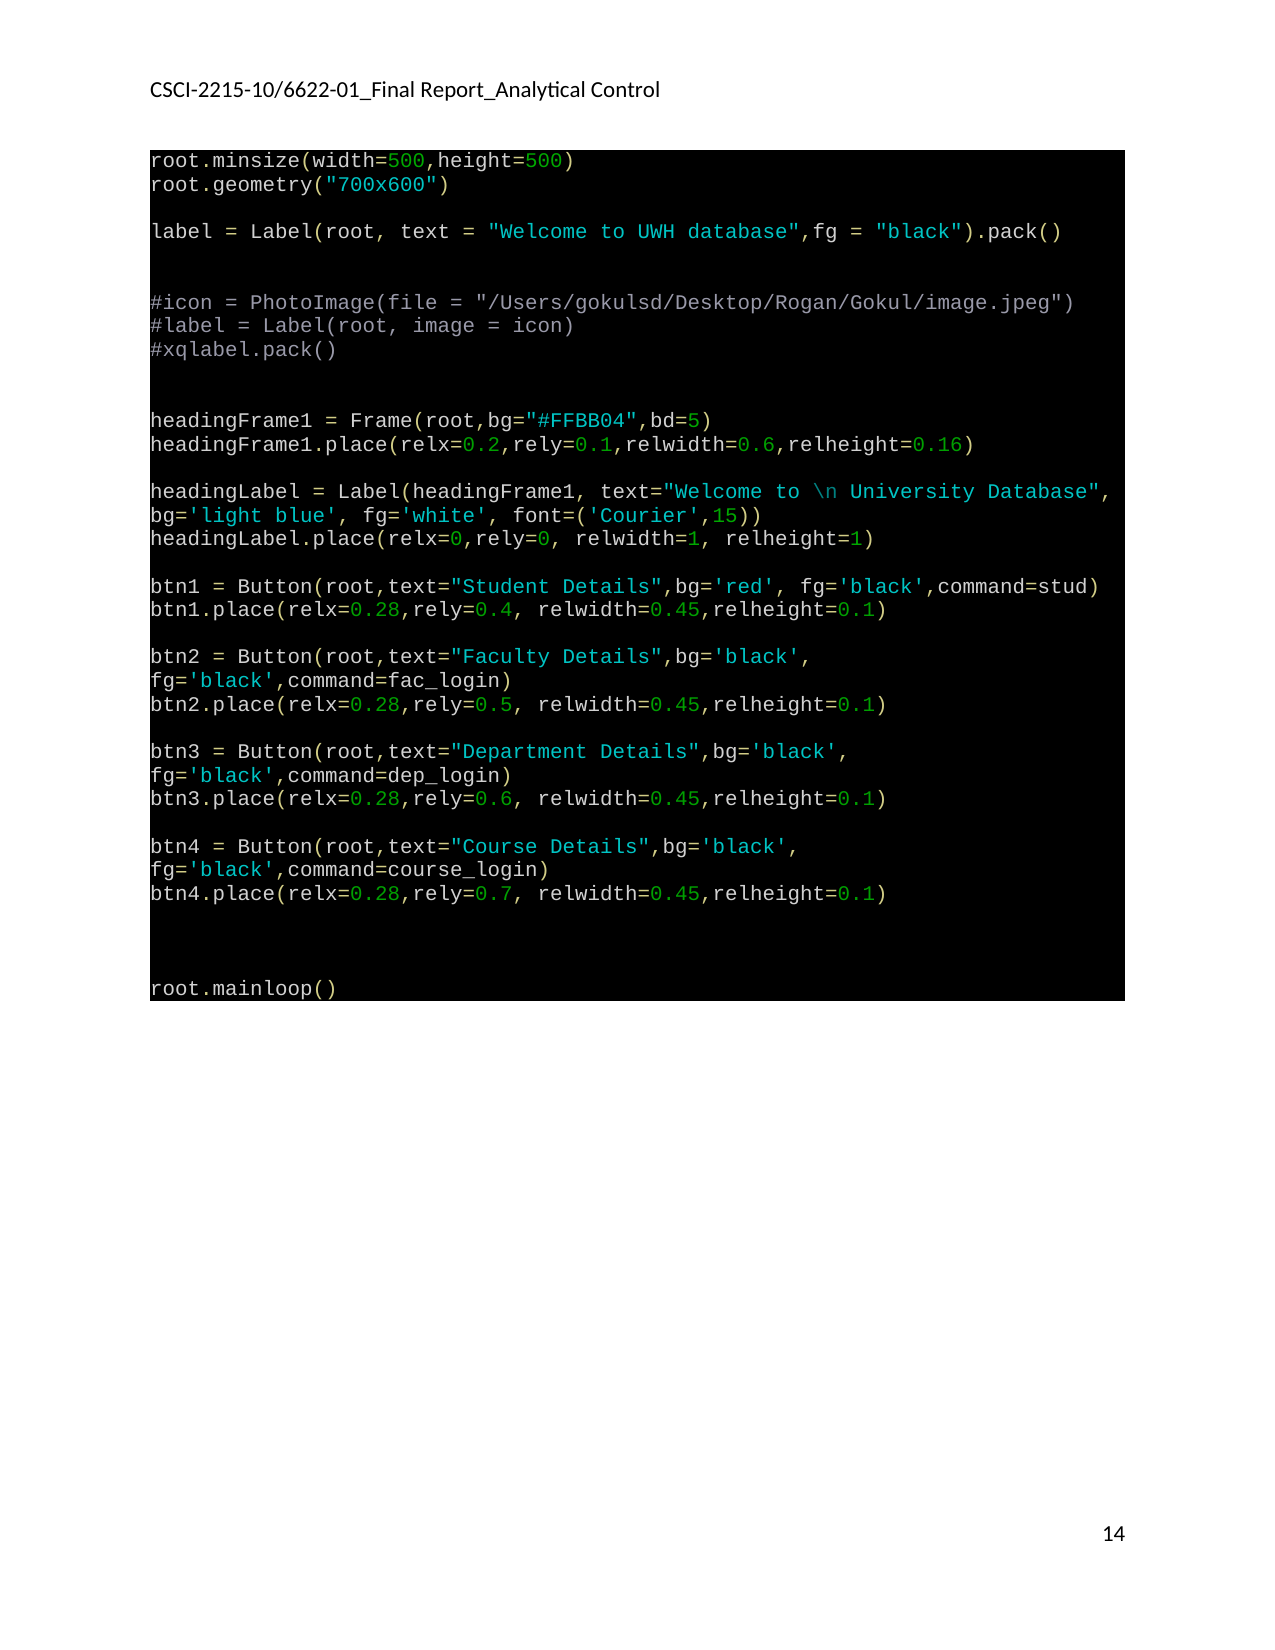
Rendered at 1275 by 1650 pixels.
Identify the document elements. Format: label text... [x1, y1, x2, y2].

text btn4.place(relx=0.28,rely=0.7, relwidth=0.45,relheight=0.1) [150, 883, 1125, 907]
text btn1.place(relx=0.28,rely=0.4, relwidth=0.45,relheight=0.1) [150, 599, 1125, 623]
text btn2.place(relx=0.28,rely=0.5, relwidth=0.45,relheight=0.1) [150, 694, 1125, 717]
text btn1 = Button(root,text="Student Details",bg='red', fg='black',command=stud) [150, 576, 1125, 599]
text #xqlabel.pack() [150, 339, 1125, 363]
text btn3 = Button(root,text="Department Details",bg='black', fg='black',command=dep_login) [150, 741, 1125, 788]
text headingLabel.place(relx=0,rely=0, relwidth=1, relheight=1) [150, 528, 1125, 552]
text root.mainloop() [150, 978, 1125, 1001]
text root.minsize(width=500,height=500) [150, 150, 1125, 174]
text label = Label(root, text = "Welcome to UWH database",fg = "black").pack() [150, 221, 1125, 244]
text btn2 = Button(root,text="Faculty Details",bg='black', fg='black',command=fac_login) [150, 647, 1125, 694]
text headingFrame1.place(relx=0.2,rely=0.1,relwidth=0.6,relheight=0.16) [150, 434, 1125, 457]
text #label = Label(root, image = icon) [150, 316, 1125, 339]
text headingFrame1 = Frame(root,bg="#FFBB04",bd=5) [150, 410, 1125, 434]
text headingLabel = Label(headingFrame1, text="Welcome to \n University Database", bg='light blue', fg='white', font=('Courier',15)) [150, 481, 1125, 528]
text btn3.place(relx=0.28,rely=0.6, relwidth=0.45,relheight=0.1) [150, 788, 1125, 812]
text btn4 = Button(root,text="Course Details",bg='black', fg='black',command=course_login) [150, 836, 1125, 883]
text #icon = PhotoImage(file = "/Users/gokulsd/Desktop/Rogan/Gokul/image.jpeg") [150, 292, 1125, 316]
text root.geometry("700x600") [150, 174, 1125, 197]
